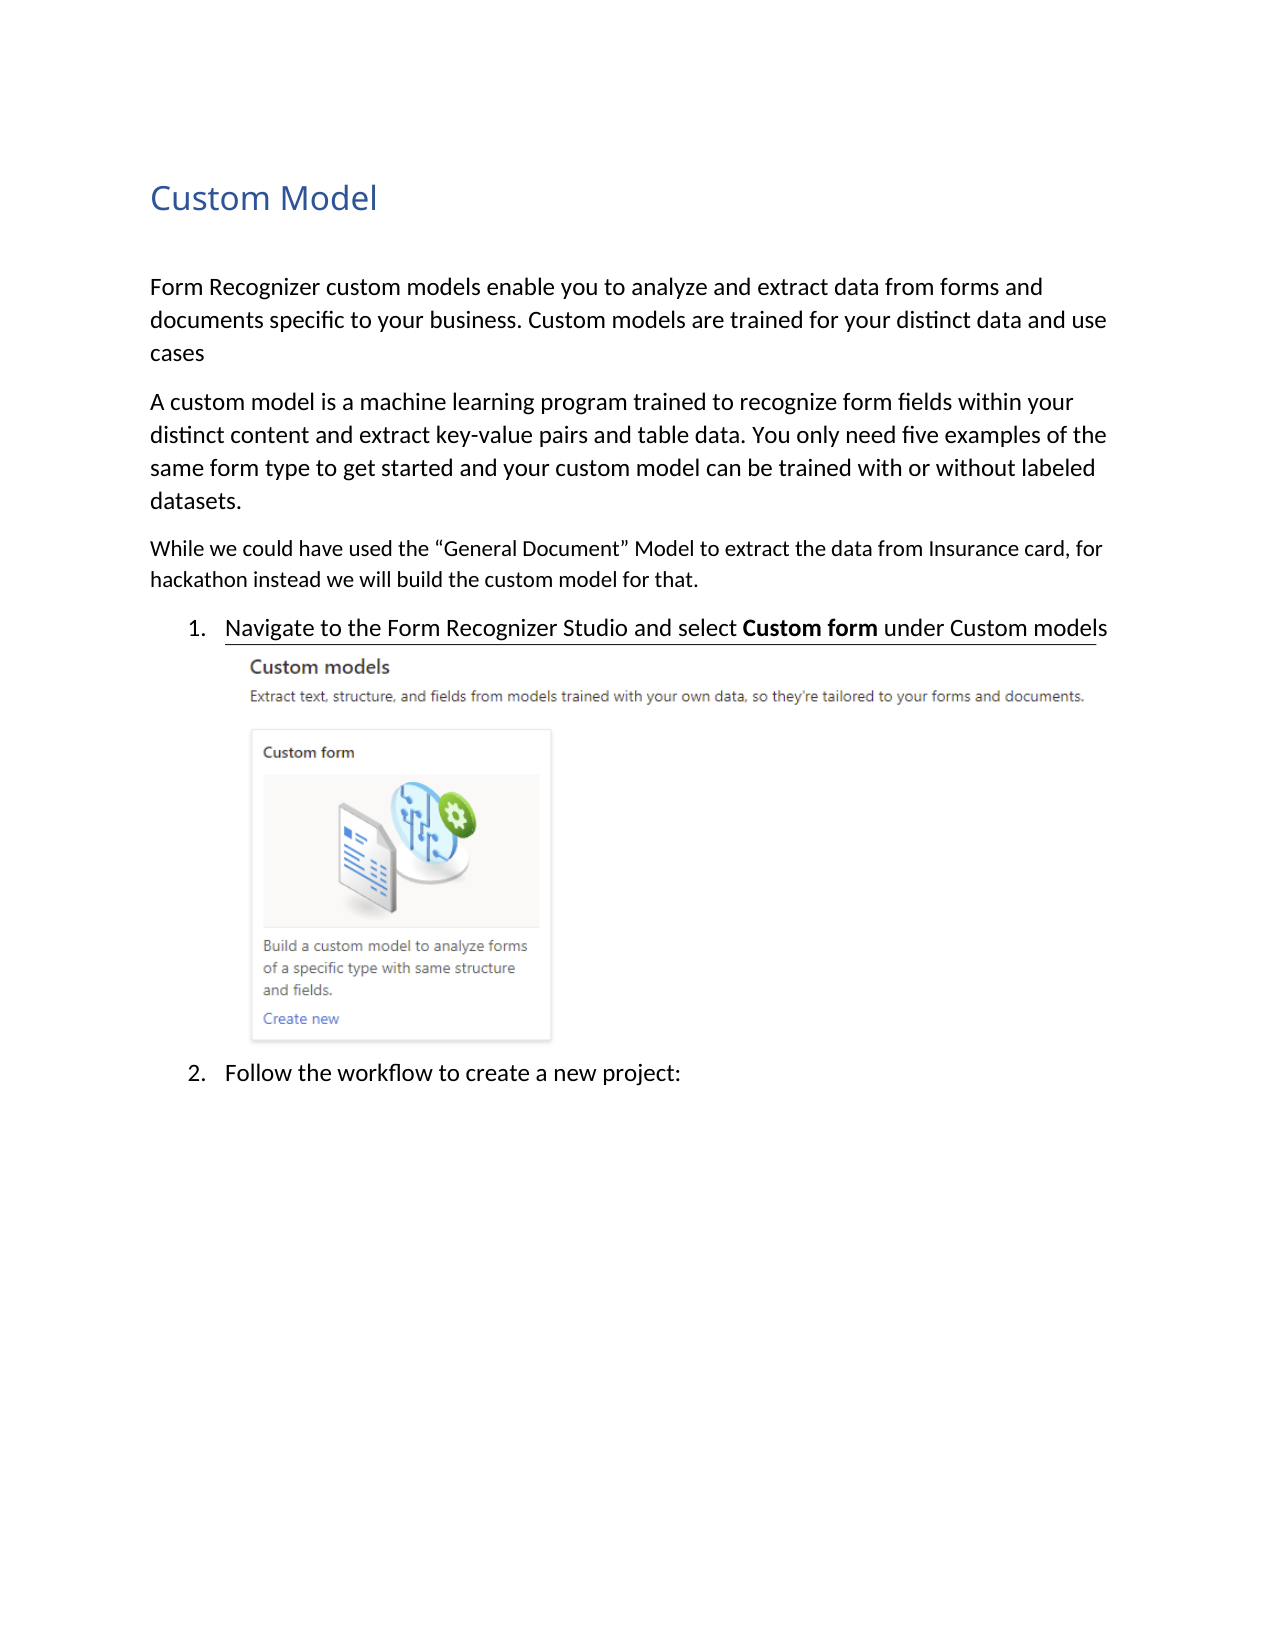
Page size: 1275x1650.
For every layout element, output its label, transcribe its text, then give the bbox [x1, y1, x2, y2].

list Navigate to the Form Recognizer Studio and select Custom form under Custom models [187, 612, 1125, 642]
list Follow the workflow to create a new project: [187, 1057, 1125, 1088]
text A custom model is a machine learning program trained to recognize form fields within your distinct content and extract key-value pairs and table data. You only need five examples of the same form type to get started and your custom model can be trained with or without labeled datasets. [150, 386, 1125, 516]
text Form Recognizer custom models enable you to analyze and extract data from forms and documents specific to your business. Custom models are trained for your distinct data and use cases [150, 271, 1125, 367]
text While we could have used the “General Document” Model to extract the data from Insurance card, for hackathon instead we will build the custom model for that. [150, 534, 1125, 593]
picture [225, 644, 1097, 1056]
subtitle Custom Model [150, 175, 1125, 220]
